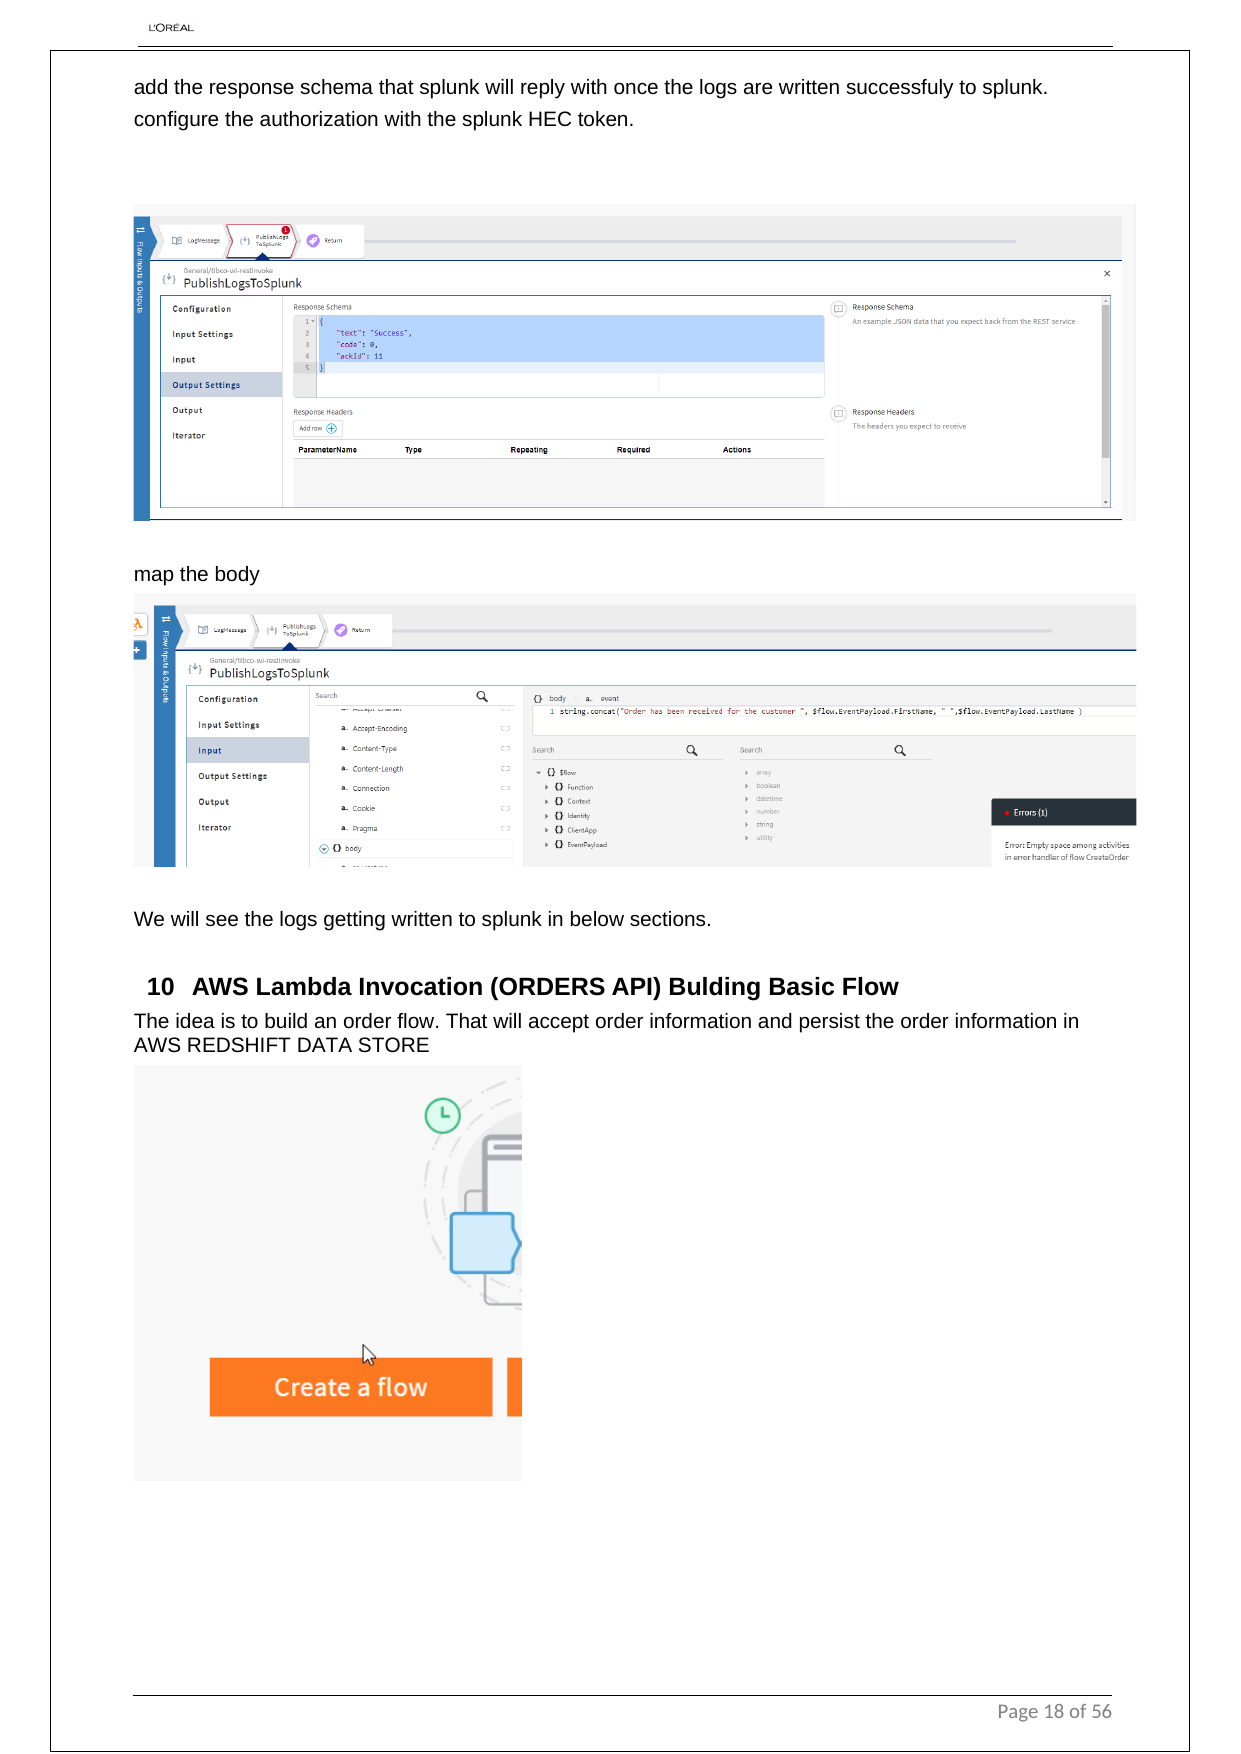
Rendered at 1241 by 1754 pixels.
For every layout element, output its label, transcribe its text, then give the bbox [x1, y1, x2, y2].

text add the response schema that splunk will reply with once the logs are written successfuly to splunk. [133, 75, 1122, 99]
picture [133, 593, 1137, 867]
text We will see the logs getting written to splunk in below sections. [133, 907, 1122, 931]
picture [133, 204, 1136, 521]
picture [133, 1065, 522, 1481]
text The idea is to build an order flow. That will accept order information and persist the order information in AWS REDSHIFT DATA STORE [133, 1009, 1122, 1057]
subtitle AWS Lambda Invocation (ORDERS API) Bulding Basic Flow [147, 972, 1122, 1001]
text map the body [133, 561, 1122, 585]
text configure the authorization with the splunk HEC token. [133, 107, 1122, 131]
picture [137, 9, 204, 47]
